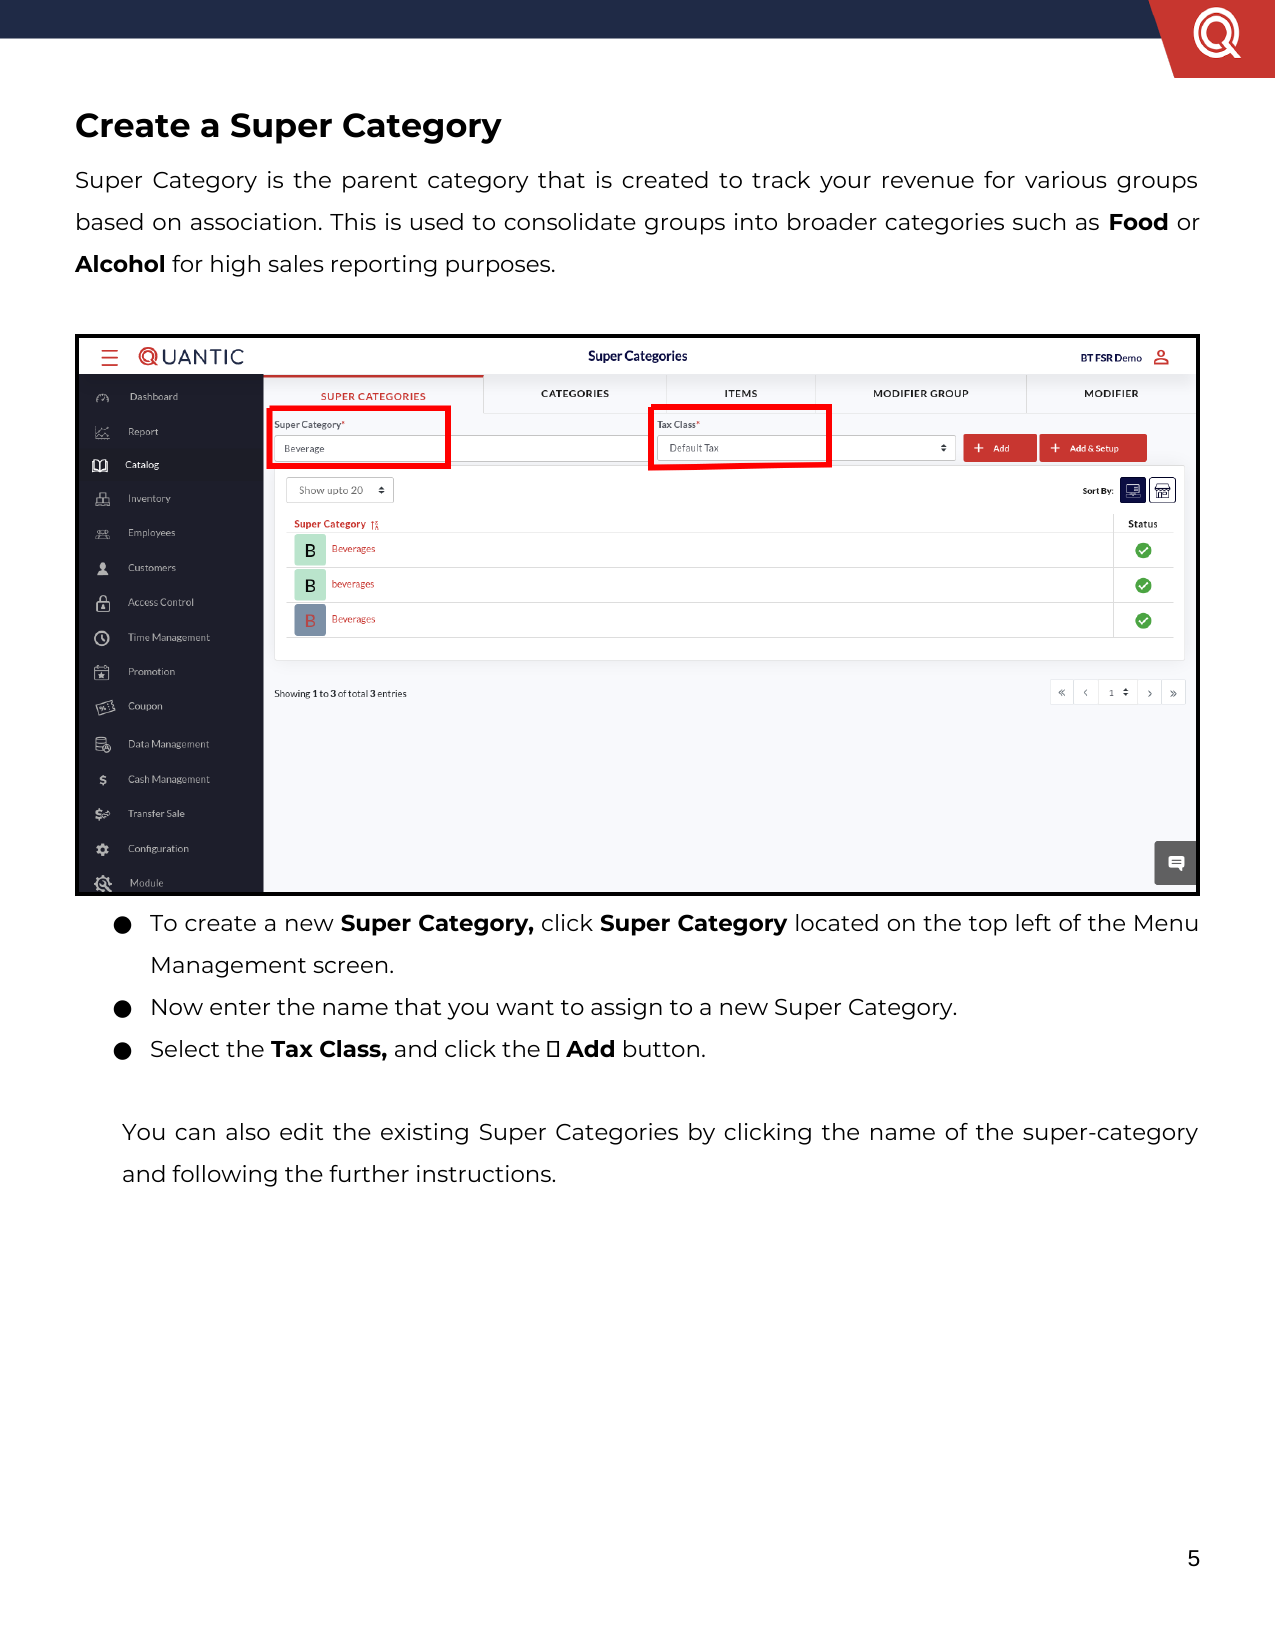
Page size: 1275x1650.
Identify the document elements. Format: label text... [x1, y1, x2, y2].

list To create a new Super Category, click Super Category located on the top left of the Menu Management screen. [112, 909, 1200, 979]
list Select the Tax Class, and click the ➕ Add button. [112, 1035, 1200, 1063]
text Super Category is the parent category that is created to track your revenue for various groups based on association. This is used to consolidate groups into broader categories such as Food or Alcohol for high sales reporting purposes. [75, 166, 1200, 278]
subtitle Create a Super Category [75, 105, 1200, 146]
picture [79, 338, 1196, 892]
text You can also edit the existing Super Categories by clicking the name of the super-category and following the further instructions. [122, 1119, 1200, 1188]
list Now enter the name that you want to assign to a new Super Category. [112, 993, 1200, 1021]
picture [0, 0, 1275, 78]
